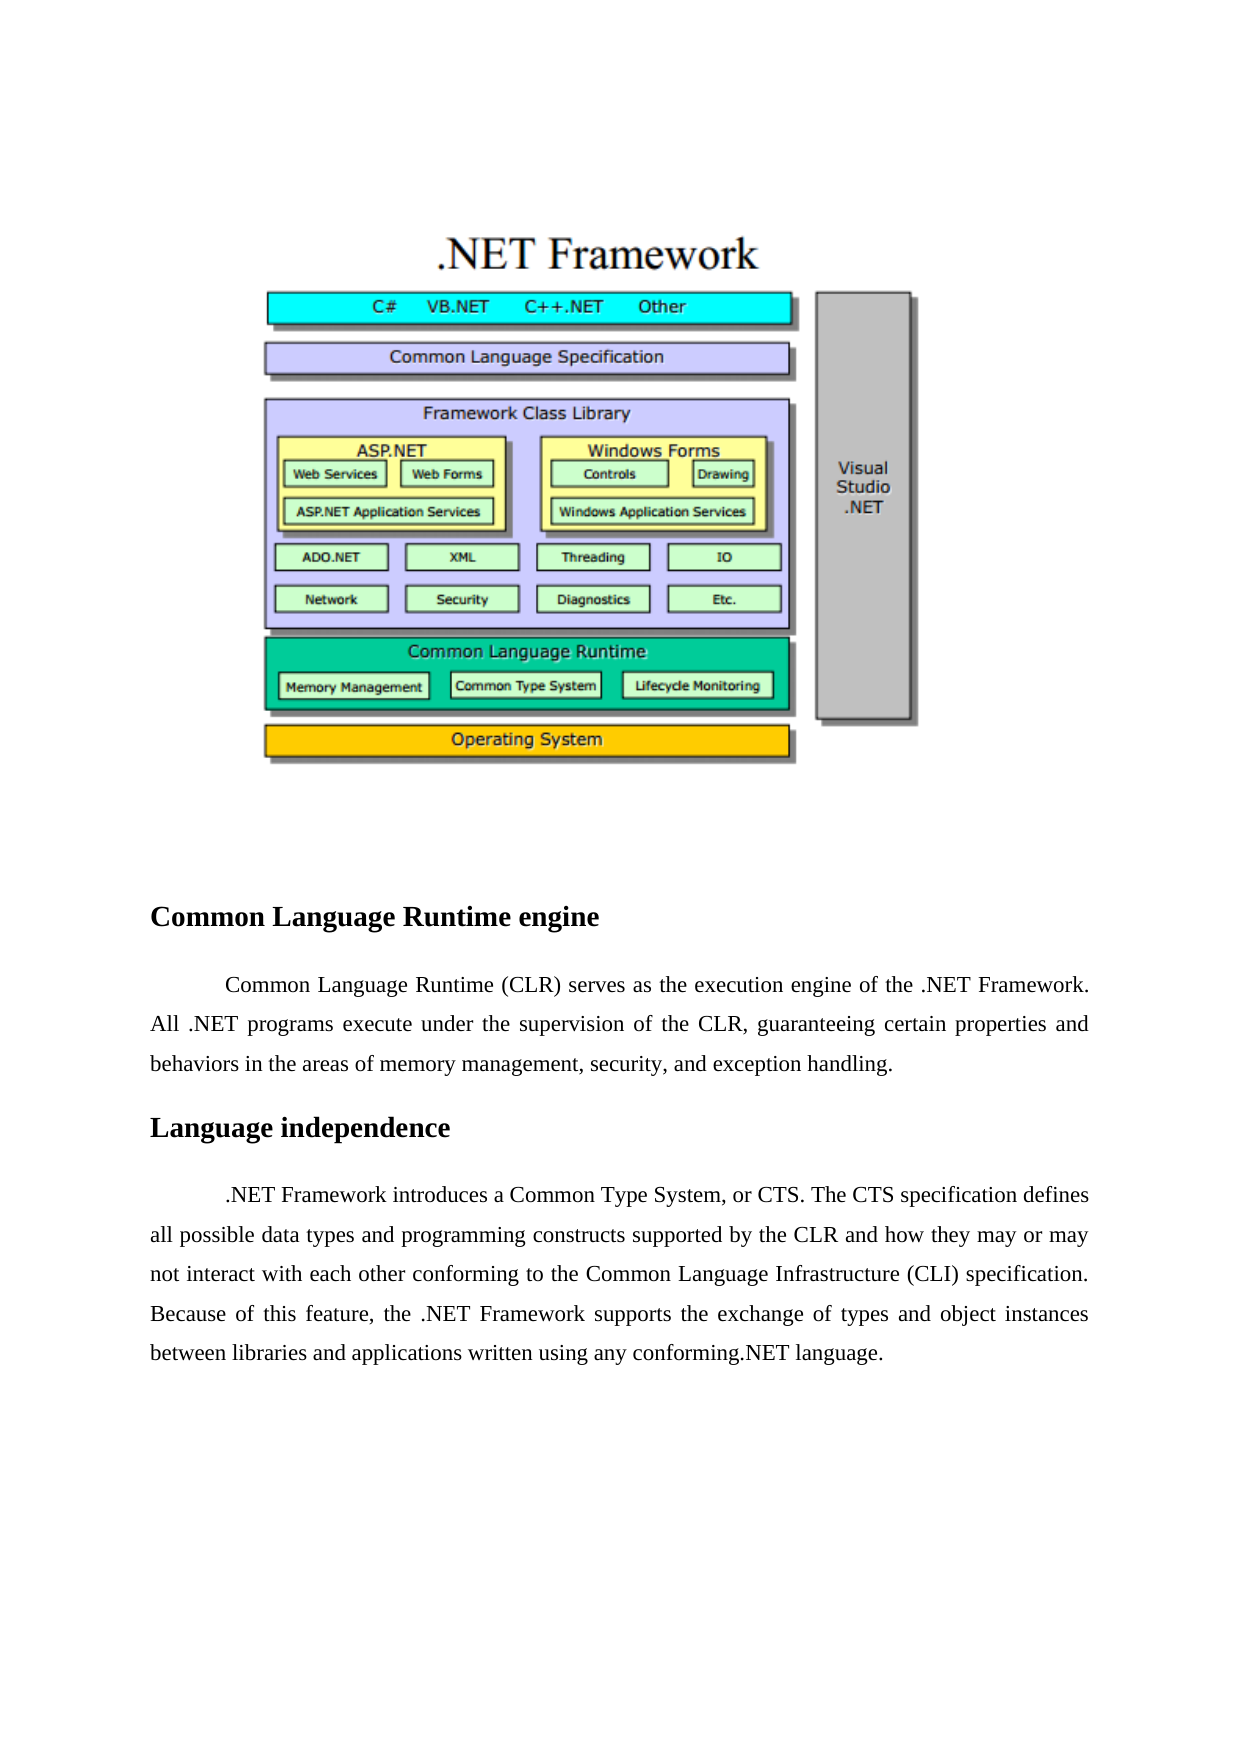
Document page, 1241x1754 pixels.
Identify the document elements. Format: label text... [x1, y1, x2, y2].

text Language independence [150, 1110, 1090, 1143]
text Common Language Runtime (CLR) serves as the execution engine of the .NET Framework. All .NET programs execute under the supervision of the CLR, guaranteeing certain properties and behaviors in the areas of memory management, security, and exception handling. [150, 971, 1090, 1076]
text Common Language Runtime engine [150, 899, 1090, 933]
text .NET Framework introduces a Common Type System, or CTS. The CTS specification defines all possible data types and programming constructs supported by the CLR and how they may or may not interact with each other conforming to the Common Language Infrastructure (CLI) specification. Because of this feature, the .NET Framework supports the exchange of types and object instances between libraries and applications written using any conforming.NET language. [150, 1181, 1090, 1365]
picture [225, 201, 953, 805]
